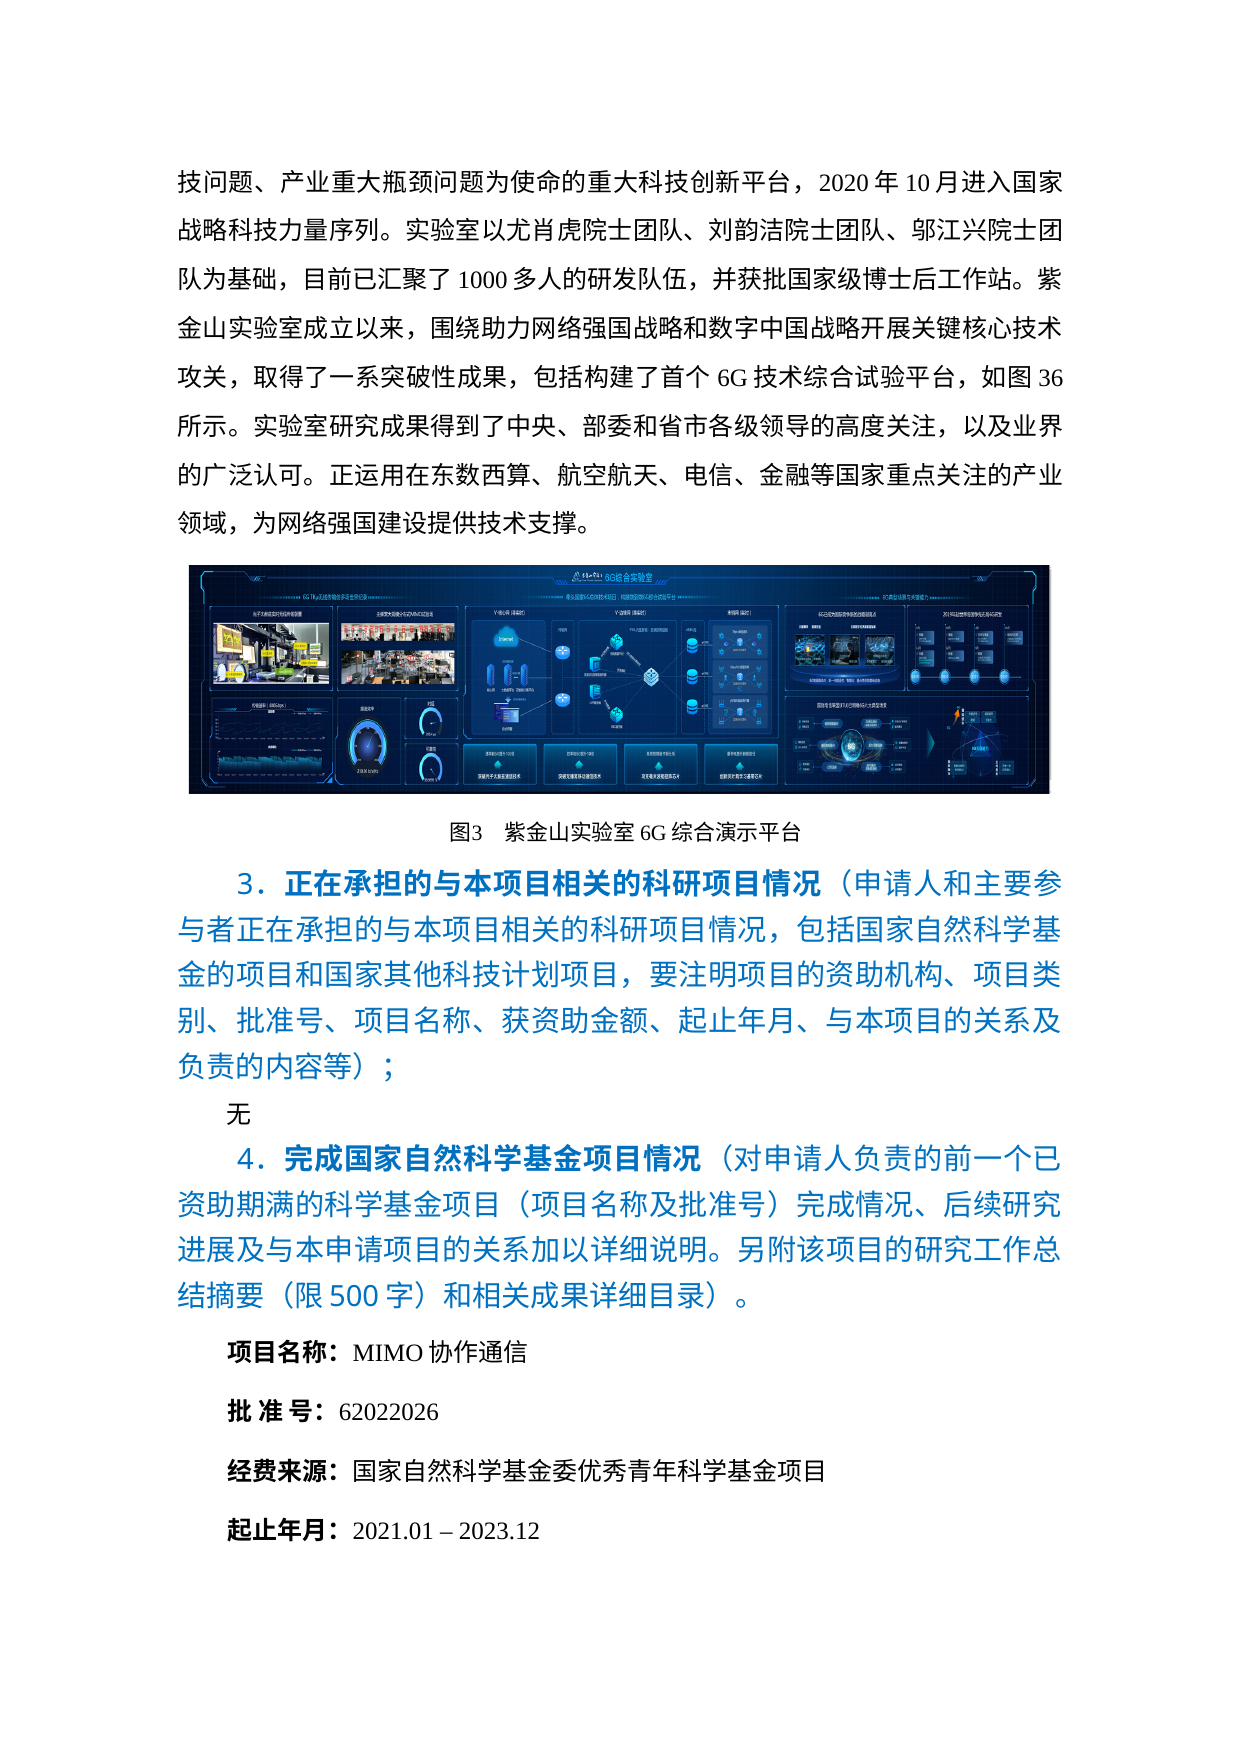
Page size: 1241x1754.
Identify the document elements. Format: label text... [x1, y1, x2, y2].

text 起止年月：2021.01 – 2023.12 [177, 1511, 1063, 1547]
text 紫金山实验室6G综合演示平台 [188, 815, 1063, 846]
picture [188, 565, 1052, 794]
text 项目名称：MIMO协作通信 [177, 1332, 1063, 1368]
text 经费来源：国家自然科学基金委优秀青年科学基金项目 [177, 1451, 1063, 1487]
text 4．完成国家自然科学基金项目情况（对申请人负责的前一个已资助期满的科学基金项目（项目名称及批准号）完成情况、后续研究进展及与本申请项目的关系加以详细说明。另附该项目的研究工作总结摘要（限500字）和相关成果详细目录）。 [177, 1132, 1063, 1316]
text 批 准 号：62022026 [177, 1392, 1063, 1428]
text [177, 162, 1063, 540]
text 3．正在承担的与本项目相关的科研项目情况（申请人和主要参与者正在承担的与本项目相关的科研项目情况，包括国家自然科学基金的项目和国家其他科技计划项目，要注明项目的资助机构、项目类别、批准号、项目名称、获资助金额、起止年月、与本项目的关系及负责的内容等）； [177, 857, 1063, 1087]
text 无 [177, 1087, 1063, 1132]
